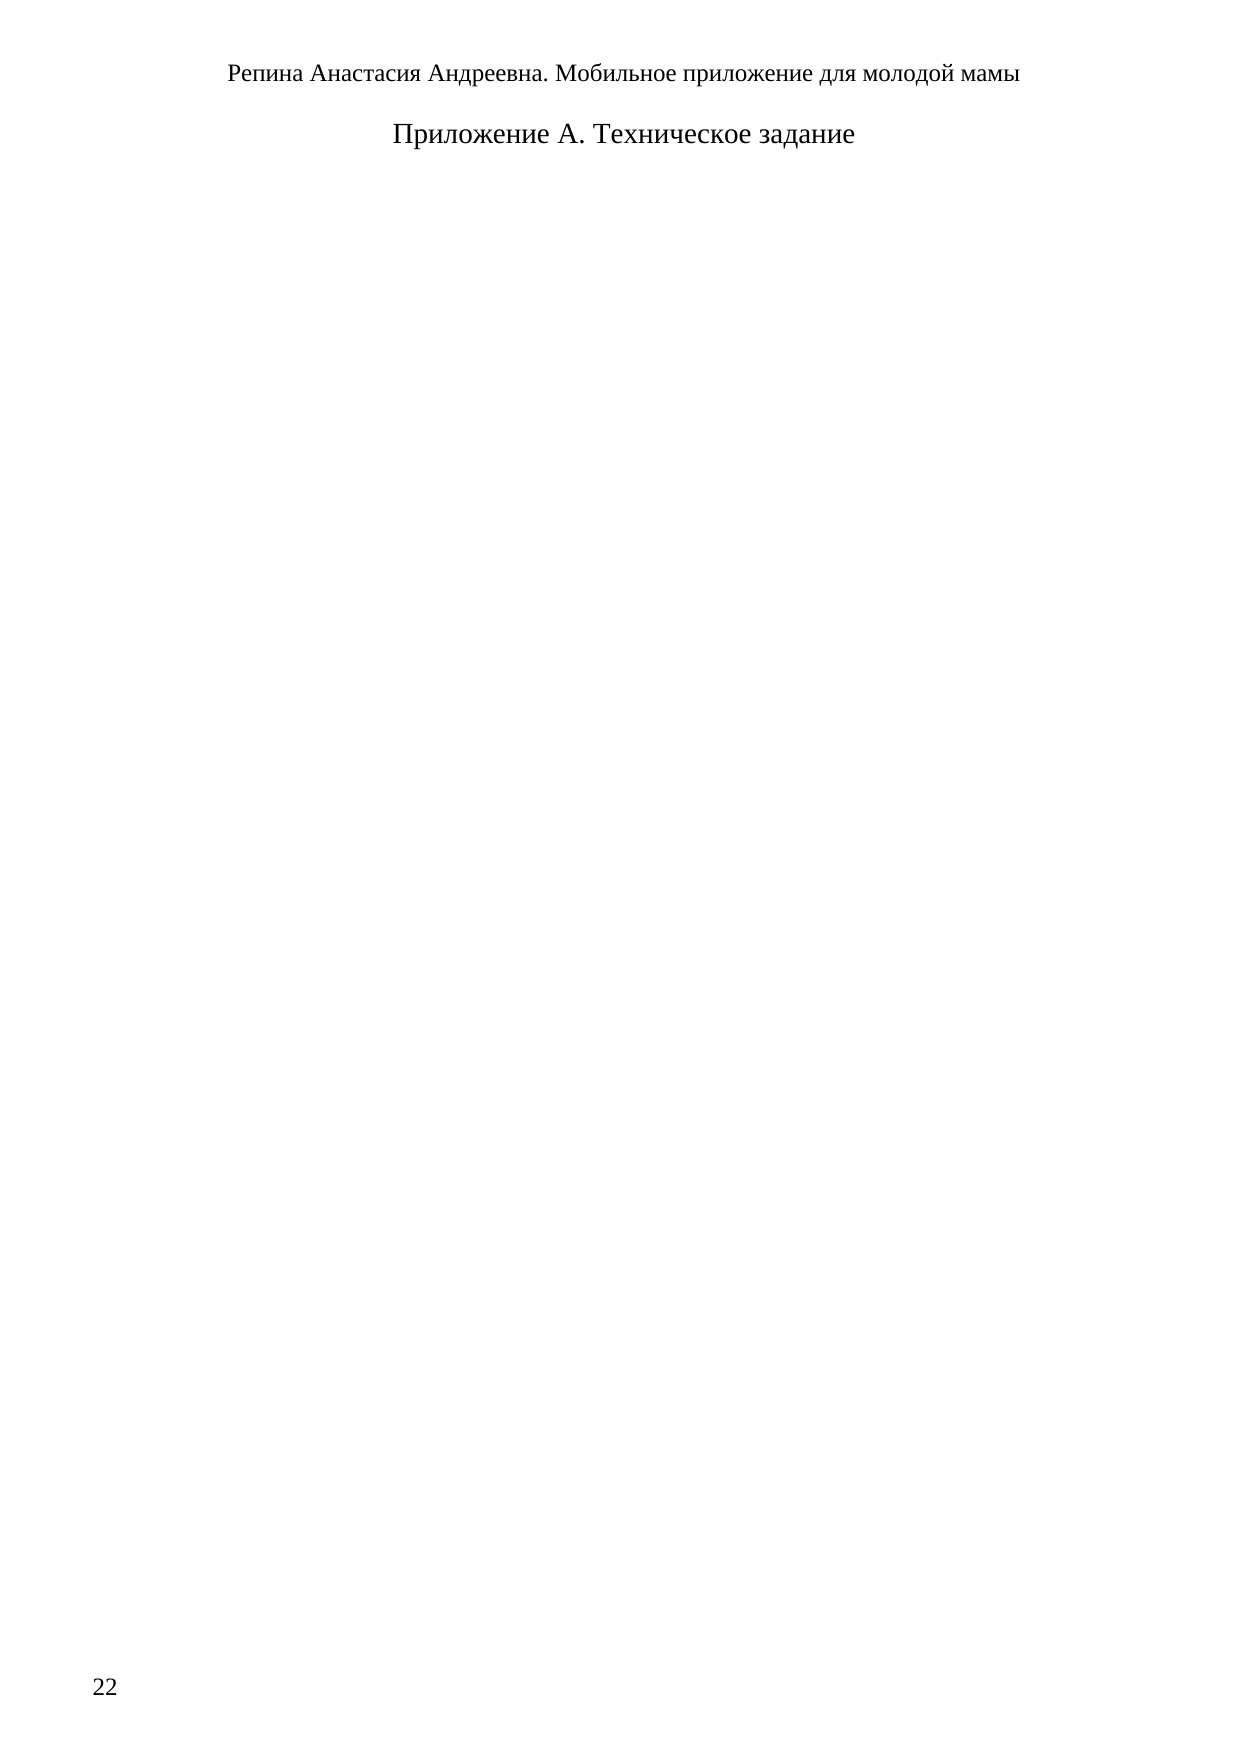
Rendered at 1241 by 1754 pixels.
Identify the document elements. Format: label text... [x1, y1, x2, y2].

subtitle Приложение A. Техническое задание [92, 116, 1155, 149]
